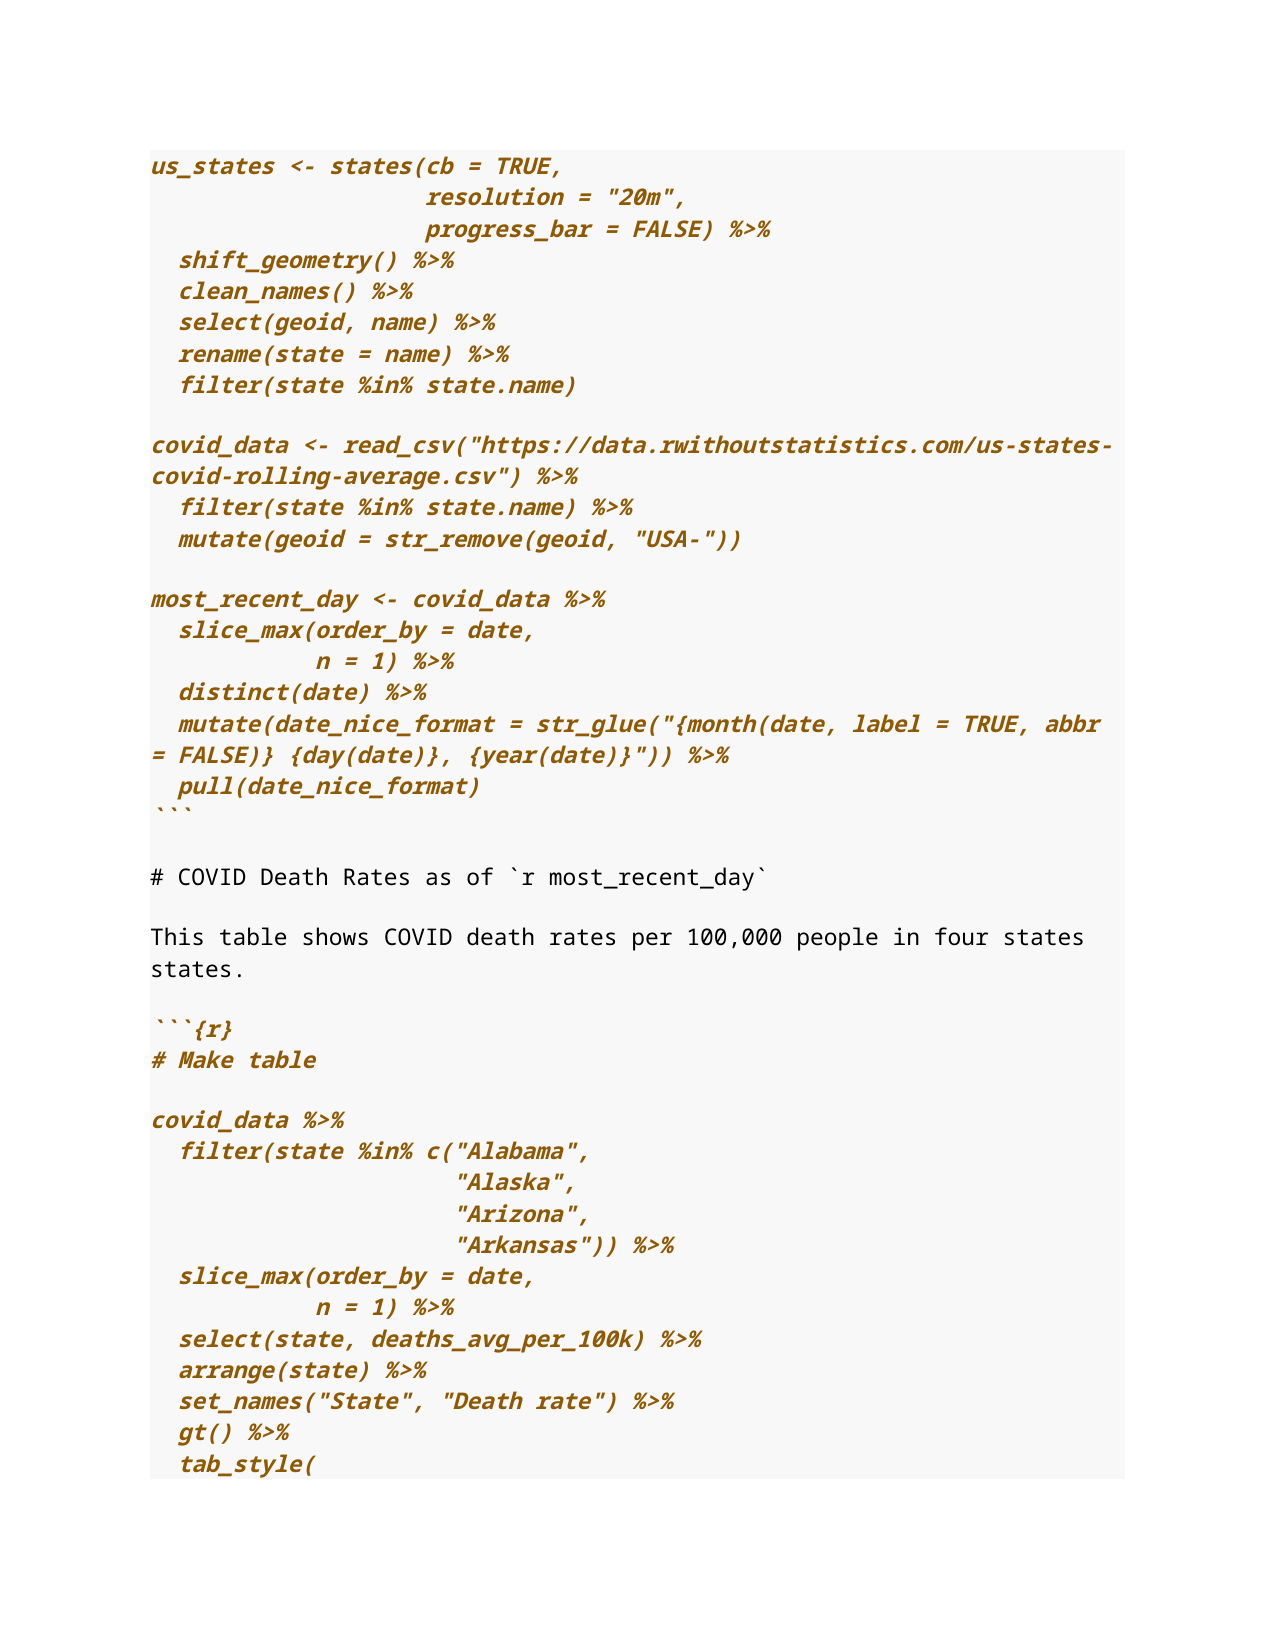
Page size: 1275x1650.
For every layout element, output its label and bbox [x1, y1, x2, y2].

text [150, 150, 1125, 1479]
